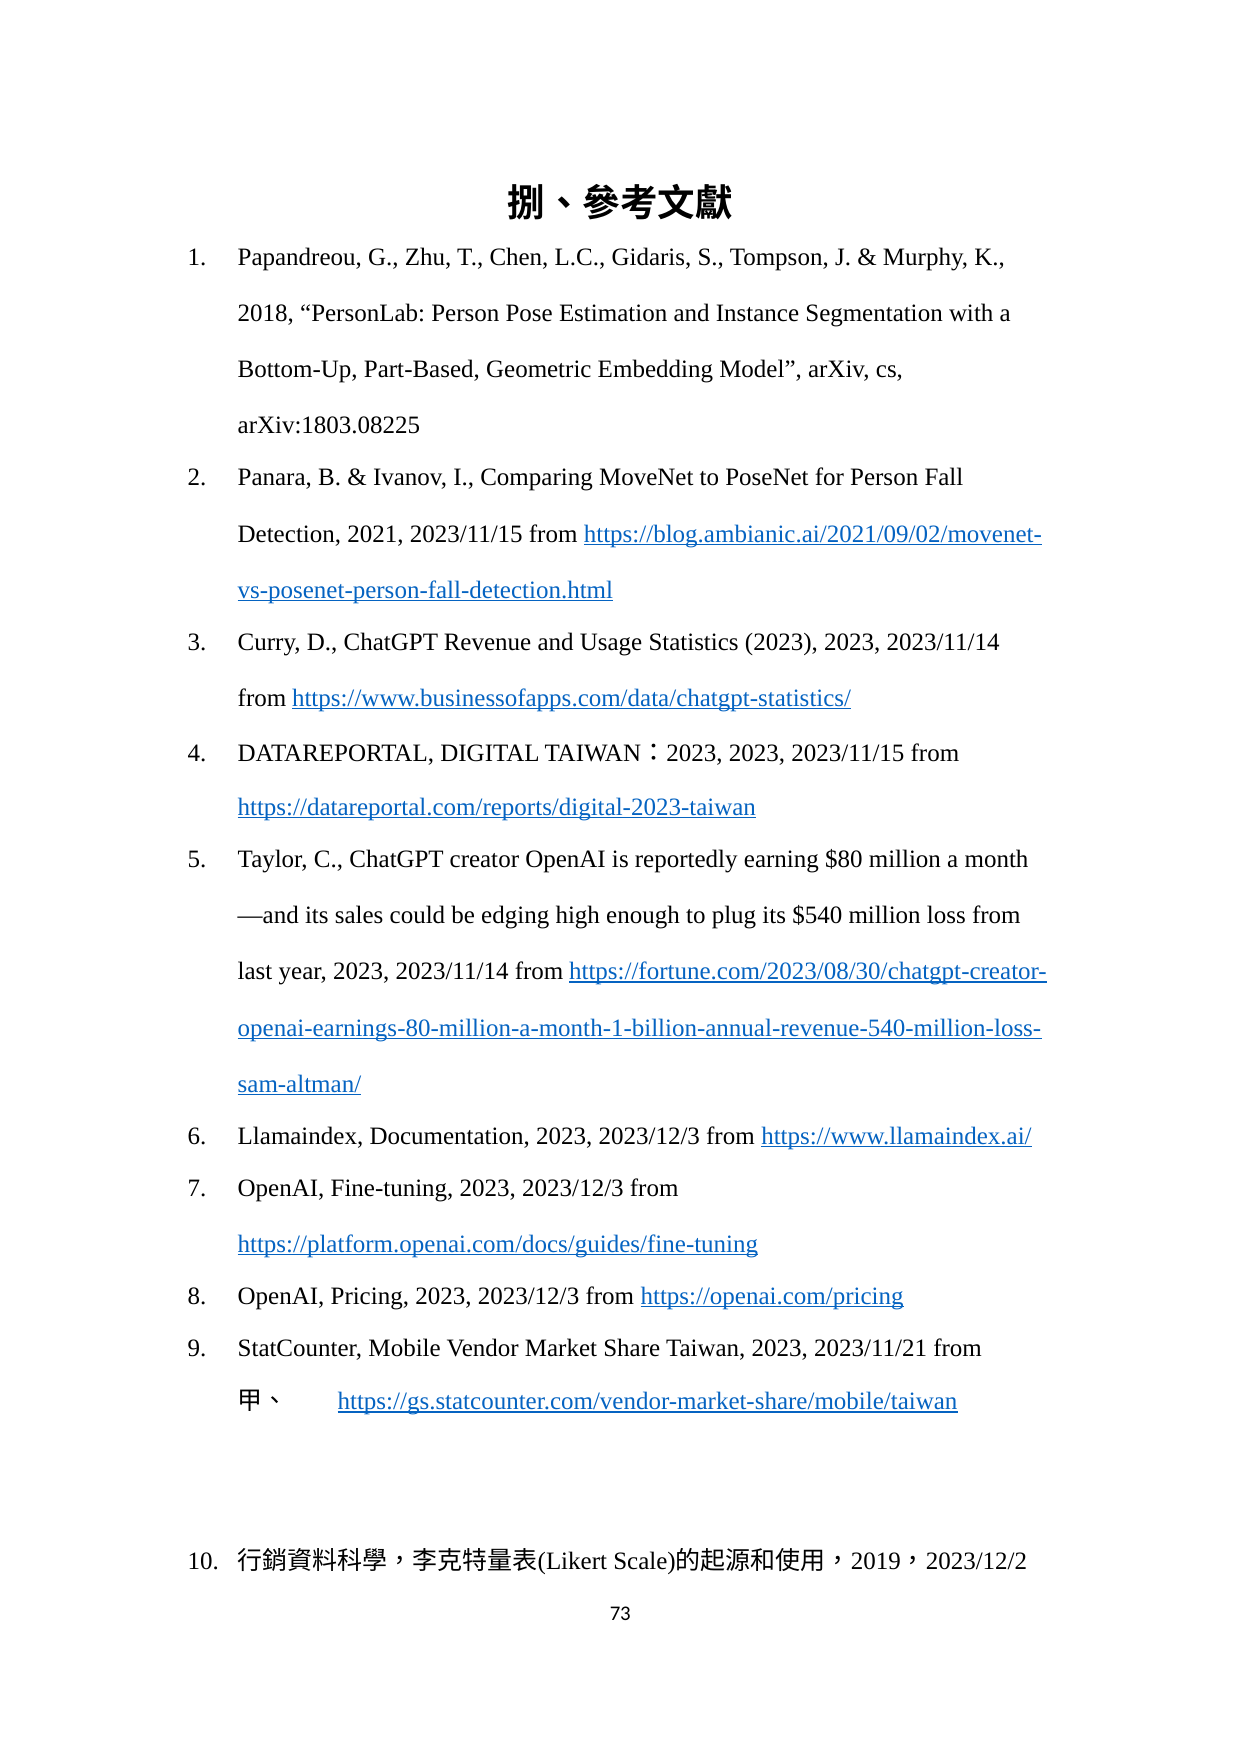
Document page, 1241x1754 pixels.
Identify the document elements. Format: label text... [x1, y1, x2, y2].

list StatCounter, Mobile Vendor Market Share Taiwan, 2023, 2023/11/21 from [187, 1328, 1053, 1366]
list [187, 1539, 1053, 1577]
list Papandreou, G., Zhu, T., Chen, L.C., Gidaris, S., Tompson, J. & Murphy, K., 2018, “PersonLab: Person Pose Estimation and Instance Segmentation with a Bottom-Up, Part-Based, Geometric Embedding Model”, arXiv, cs, arXiv:1803.08225 [187, 237, 1053, 444]
list Taylor, C., ChatGPT creator OpenAI is reportedly earning $80 million a month—and its sales could be edging high enough to plug its $540 million loss from last year, 2023, 2023/11/14 from https://fortune.com/2023/08/30/chatgpt-creator-openai-earnings-80-million-a-month-1-billion-annual-revenue-540-million-loss-sam-altman/ [187, 839, 1053, 1102]
list OpenAI, Pricing, 2023, 2023/12/3 from https://openai.com/pricing [187, 1276, 1053, 1314]
list https://gs.statcounter.com/vendor-market-share/mobile/taiwan [237, 1380, 1053, 1418]
list Panara, B. & Ivanov, I., Comparing MoveNet to PoseNet for Person Fall Detection, 2021, 2023/11/15 from https://blog.ambianic.ai/2021/09/02/movenet-vs-posenet-person-fall-detection.html [187, 458, 1053, 608]
list Llamaindex, Documentation, 2023, 2023/12/3 from https://www.llamaindex.ai/ [187, 1116, 1053, 1154]
list Curry, D., ChatGPT Revenue and Usage Statistics (2023), 2023, 2023/11/14 from https://www.businessofapps.com/data/chatgpt-statistics/ [187, 622, 1053, 716]
list OpenAI, Fine-tuning, 2023, 2023/12/3 from https://platform.openai.com/docs/guides/fine-tuning [187, 1168, 1053, 1262]
list DATAREPORTAL, DIGITAL TAIWAN：2023, 2023, 2023/11/15 from https://datareportal.com/reports/digital-2023-taiwan [187, 731, 1053, 825]
text 捌、參考文獻 [187, 162, 1053, 237]
